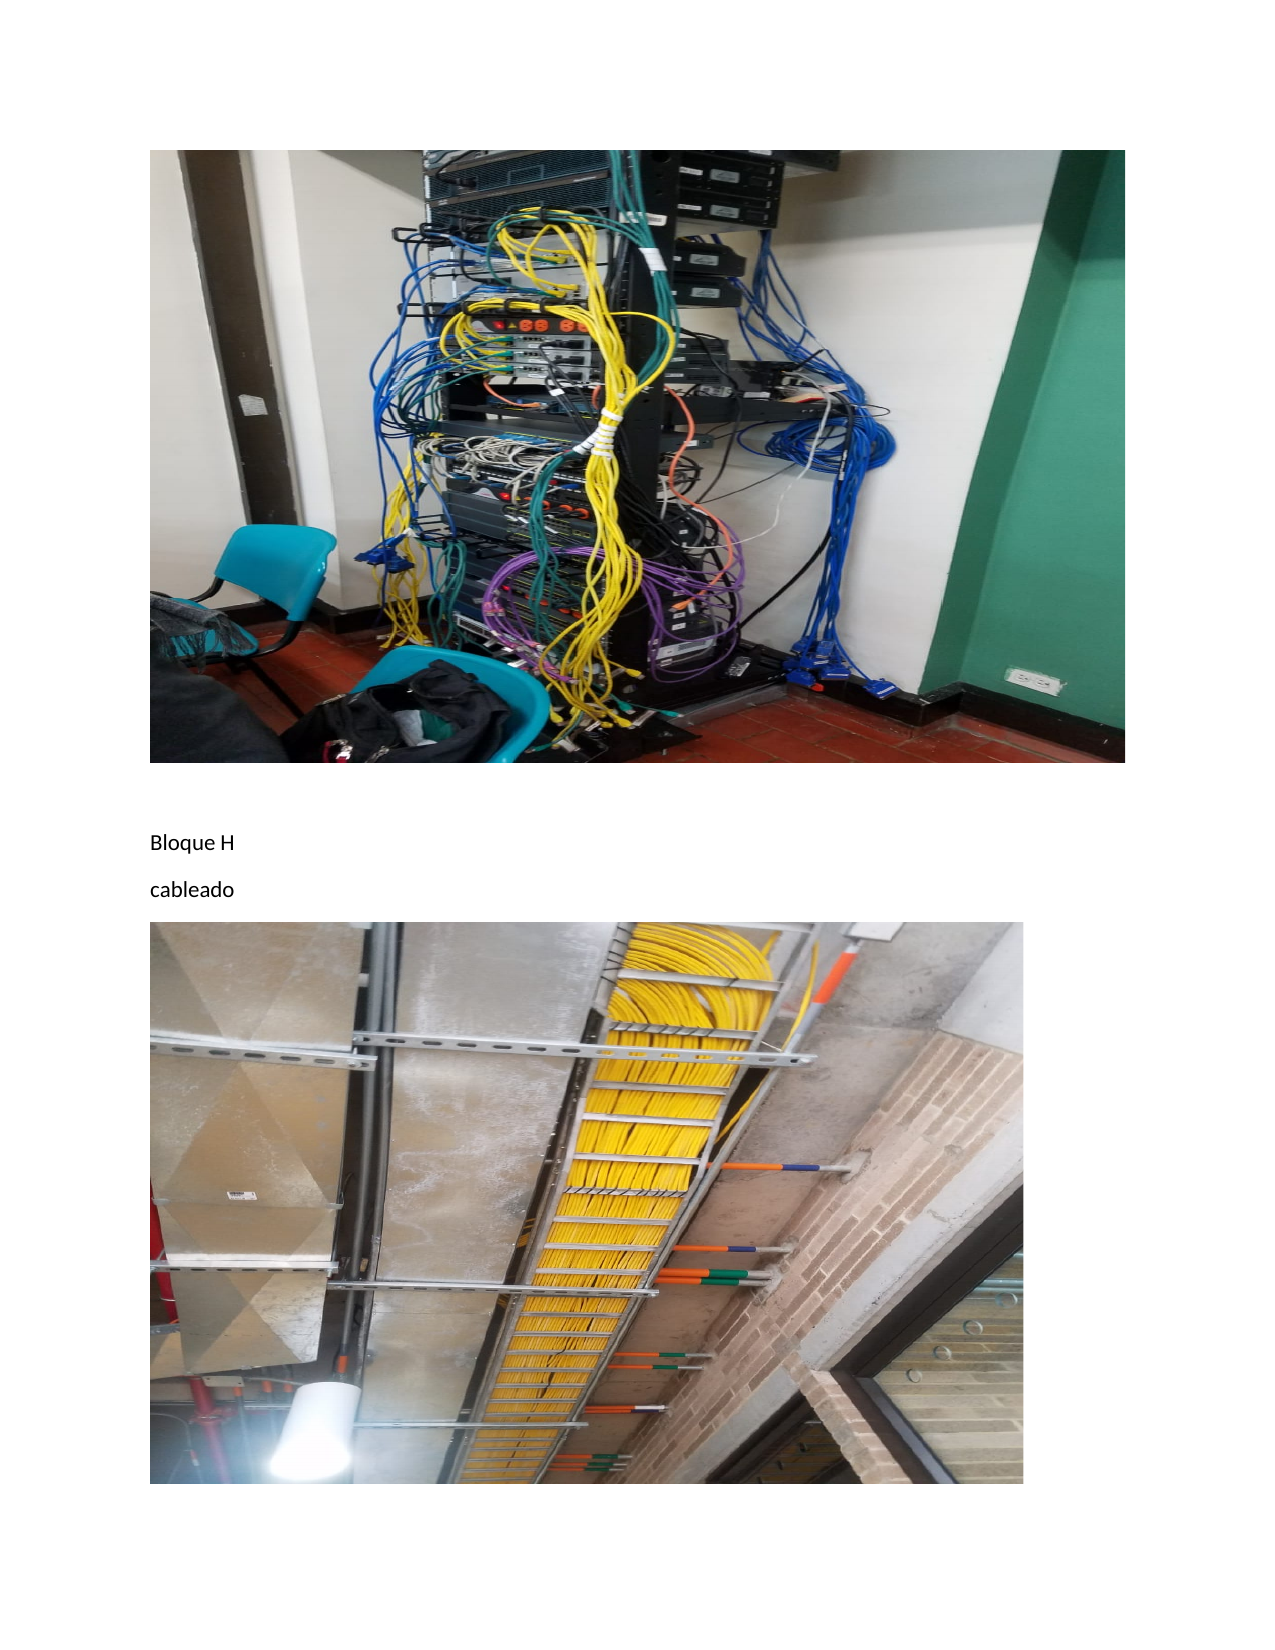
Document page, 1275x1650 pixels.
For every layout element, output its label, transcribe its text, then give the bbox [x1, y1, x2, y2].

picture [150, 150, 1125, 763]
picture [464, 664, 474, 669]
picture [150, 922, 1024, 1484]
text Bloque H [150, 828, 1125, 856]
text cableado [150, 875, 1125, 903]
